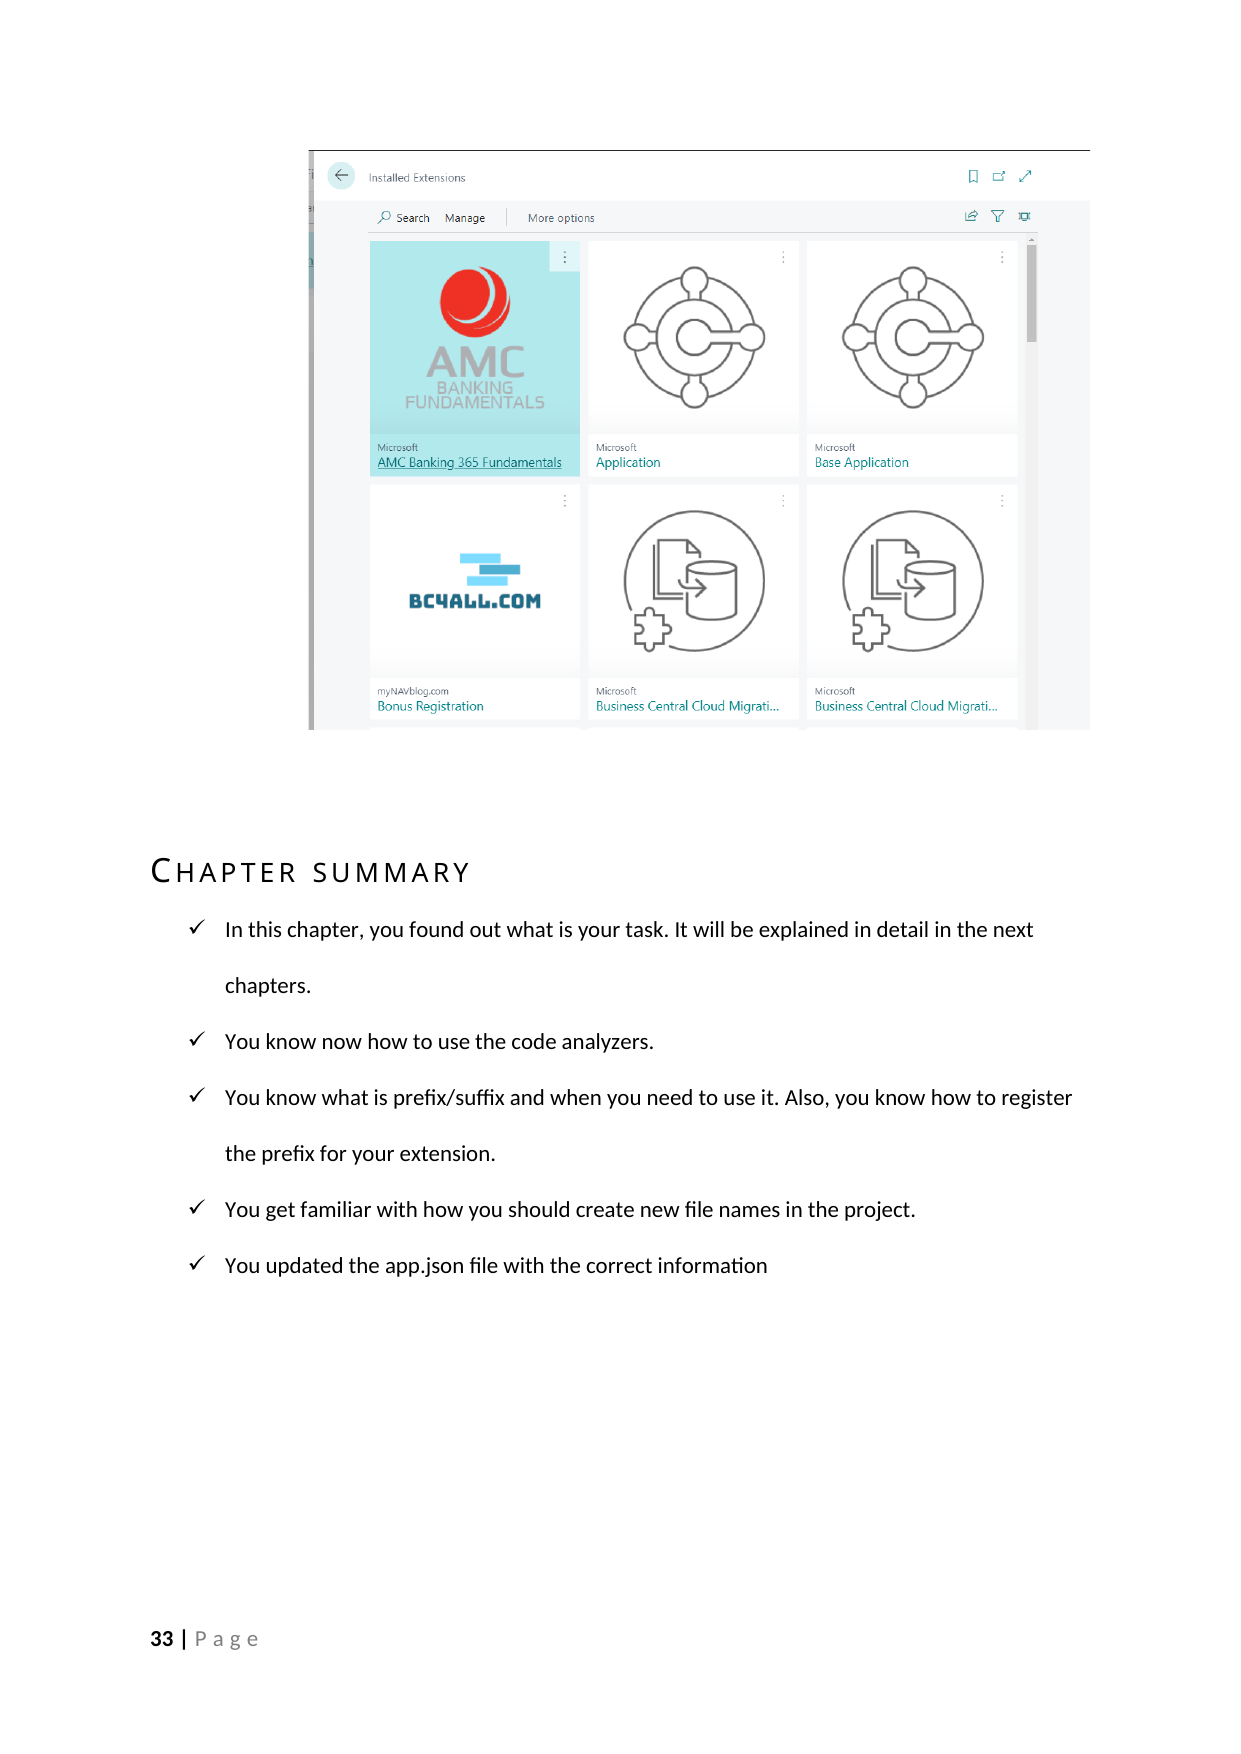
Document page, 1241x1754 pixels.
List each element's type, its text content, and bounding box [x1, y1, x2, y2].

subtitle Chapter summary [150, 847, 1090, 892]
list In this chapter, you found out what is your task. It will be explained in detail in the next chapters. [187, 915, 1090, 999]
picture [308, 150, 1091, 730]
list You updated the app.json file with the correct information [187, 1251, 1090, 1279]
list You get familiar with how you should create new file names in the project. [187, 1195, 1090, 1223]
list You know what is prefix/suffix and when you need to use it. Also, you know how to register the prefix for your extension. [187, 1083, 1090, 1167]
list You know now how to use the code analyzers. [187, 1027, 1090, 1055]
